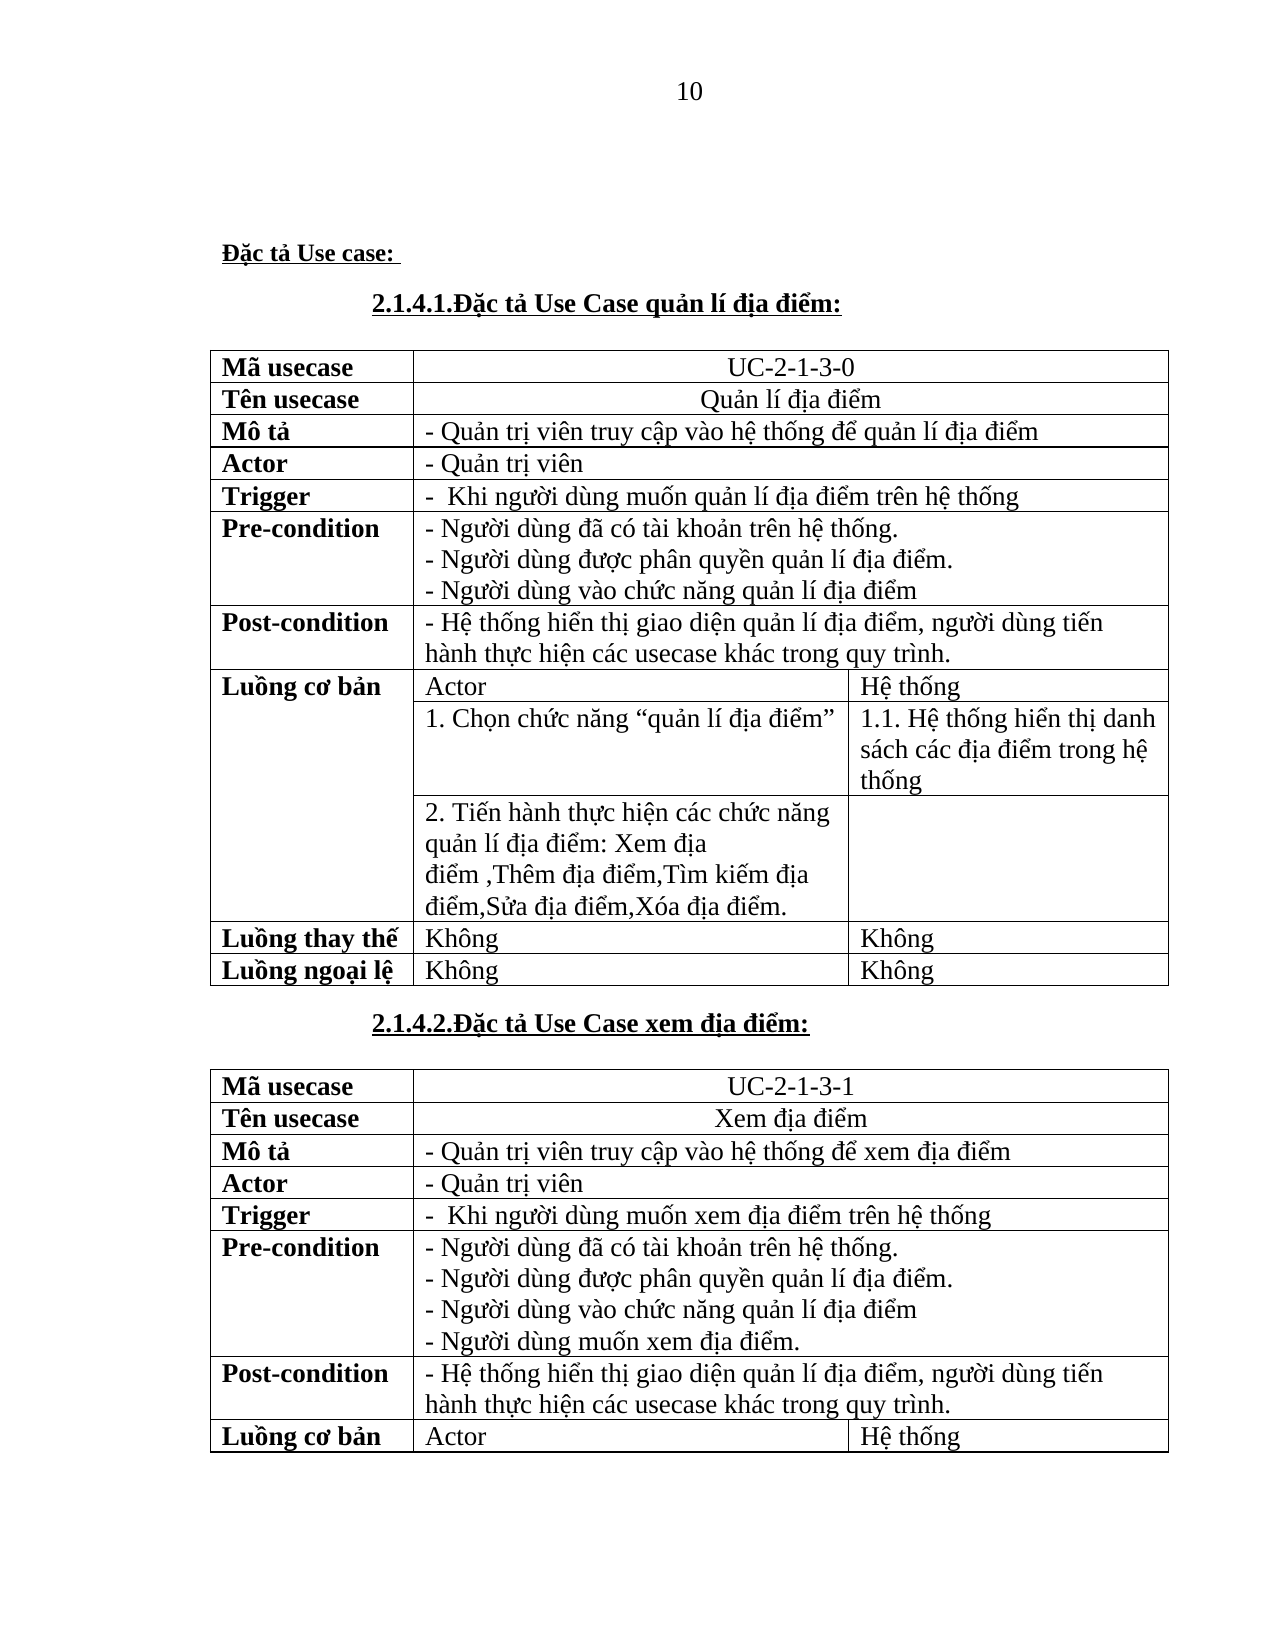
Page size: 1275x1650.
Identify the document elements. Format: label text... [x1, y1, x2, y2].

table_cell Luồng cơ bản [211, 670, 413, 921]
table_cell Post-condition [211, 1357, 413, 1419]
table_cell Luồng cơ bản [211, 1420, 413, 1451]
subtitle 2.1.4.2.Đặc tả Use Case xem địa điểm: [372, 1007, 1157, 1038]
table_header UC-2-1-3-1 [414, 1070, 1168, 1102]
table_cell Không [414, 922, 848, 953]
table_cell - Hệ thống hiển thị giao diện quản lí địa điểm, người dùng tiến hành thực hiện các usecase khác trong quy trình. [414, 1357, 1168, 1419]
table_cell Xem địa điểm [414, 1103, 1168, 1134]
table_cell - Quản trị viên [414, 1167, 1168, 1198]
table_cell Không [414, 954, 848, 985]
table_header Mã usecase [211, 351, 413, 382]
table_cell Tên usecase [211, 383, 413, 414]
table_cell Mô tả [211, 415, 413, 446]
table_cell 1. Chọn chức năng “quản lí địa điểm” [414, 702, 848, 795]
table_cell 1.1. Hệ thống hiển thị danh sách các địa điểm trong hệ thống [849, 702, 1168, 795]
subtitle 2.1.4.1.Đặc tả Use Case quản lí địa điểm: [297, 287, 1157, 319]
table_cell Actor [414, 670, 848, 701]
table_cell 2. Tiến hành thực hiện các chức năng quản lí địa điểm: Xem địa điểm ,Thêm địa điểm,Tìm kiếm địa điểm,Sửa địa điểm,Xóa địa điểm. [414, 796, 848, 921]
table_cell Actor [211, 1167, 413, 1198]
table_cell - Người dùng đã có tài khoản trên hệ thống. - Người dùng được phân quyền quản lí địa điểm. - Người dùng vào chức năng quản lí địa điểm - Người dùng muốn xem địa điểm. [414, 1231, 1168, 1356]
table_cell - Khi người dùng muốn xem địa điểm trên hệ thống [414, 1199, 1168, 1230]
table_cell Tên usecase [211, 1103, 413, 1134]
table_cell Trigger [211, 480, 413, 511]
table_cell Luồng thay thế [211, 922, 413, 953]
table_cell Pre-condition [211, 512, 413, 605]
table_cell - Hệ thống hiển thị giao diện quản lí địa điểm, người dùng tiến hành thực hiện các usecase khác trong quy trình. [414, 606, 1168, 668]
table_cell - Khi người dùng muốn quản lí địa điểm trên hệ thống [414, 480, 1168, 511]
table_cell [849, 796, 1168, 921]
table_cell - Quản trị viên [414, 448, 1168, 478]
table_cell Luồng ngoại lệ [211, 954, 413, 985]
table_cell Mô tả [211, 1135, 413, 1166]
table_cell Trigger [211, 1199, 413, 1230]
table_cell - Người dùng đã có tài khoản trên hệ thống. - Người dùng được phân quyền quản lí địa điểm. - Người dùng vào chức năng quản lí địa điểm [414, 512, 1168, 605]
table_header Mã usecase [211, 1070, 413, 1102]
table_cell Actor [211, 448, 413, 478]
table_cell Quản lí địa điểm [414, 383, 1168, 414]
table_cell Không [849, 954, 1168, 985]
table_cell Pre-condition [211, 1231, 413, 1356]
table_cell Không [849, 922, 1168, 953]
table_cell Hệ thống [849, 1420, 1168, 1451]
table_cell - Quản trị viên truy cập vào hệ thống để xem địa điểm [414, 1135, 1168, 1166]
table_header UC-2-1-3-0 [414, 351, 1168, 382]
text Đặc tả Use case: [222, 238, 1157, 267]
table_cell - Quản trị viên truy cập vào hệ thống để quản lí địa điểm [414, 415, 1168, 446]
table_cell Post-condition [211, 606, 413, 668]
table_cell Actor [414, 1420, 848, 1451]
table_cell Hệ thống [849, 670, 1168, 701]
